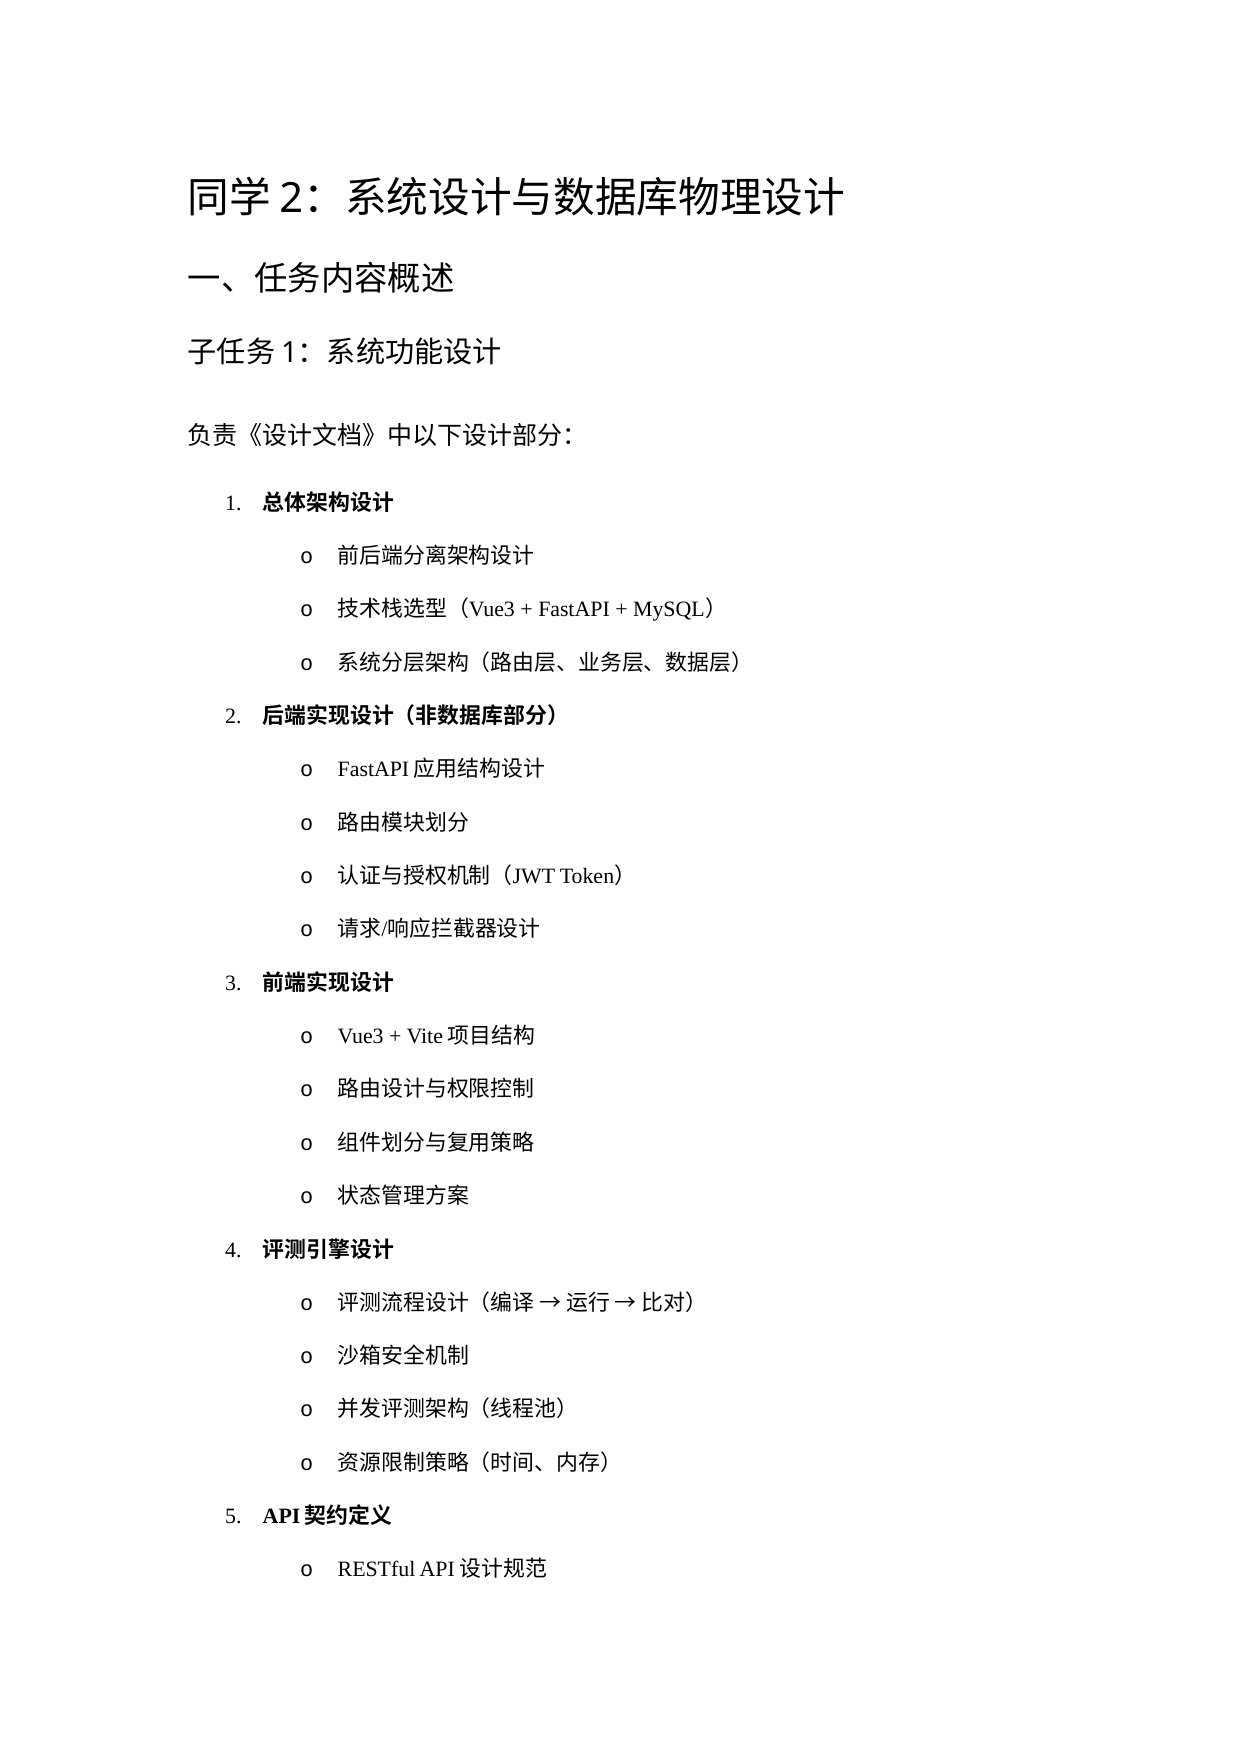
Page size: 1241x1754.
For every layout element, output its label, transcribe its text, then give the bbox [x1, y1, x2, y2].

subtitle 子任务1：系统功能设计 [187, 317, 1053, 382]
list FastAPI应用结构设计 [300, 751, 1053, 784]
subtitle 一、任务内容概述 [187, 244, 1053, 309]
subtitle 同学2：系统设计与数据库物理设计 [187, 162, 1053, 227]
list RESTful API设计规范 [300, 1551, 1053, 1584]
list 前端实现设计 [225, 964, 1053, 997]
list 系统分层架构（路由层、业务层、数据层） [300, 644, 1053, 677]
list 认证与授权机制（JWT Token） [300, 858, 1053, 890]
list Vue3 + Vite项目结构 [300, 1018, 1053, 1050]
list 评测引擎设计 [225, 1231, 1053, 1264]
list 状态管理方案 [300, 1178, 1053, 1210]
list 资源限制策略（时间、内存） [300, 1444, 1053, 1477]
list 技术栈选型（Vue3 + FastAPI + MySQL） [300, 591, 1053, 624]
list 后端实现设计（非数据库部分） [225, 698, 1053, 730]
list 组件划分与复用策略 [300, 1124, 1053, 1157]
list 路由模块划分 [300, 804, 1053, 837]
list 路由设计与权限控制 [300, 1071, 1053, 1104]
list 沙箱安全机制 [300, 1338, 1053, 1370]
list 评测流程设计（编译 → 运行 → 比对） [300, 1284, 1053, 1317]
list 请求/响应拦截器设计 [300, 911, 1053, 944]
list API契约定义 [225, 1498, 1053, 1530]
text 负责《设计文档》中以下设计部分： [187, 401, 1053, 466]
list 总体架构设计 [225, 484, 1053, 517]
list 并发评测架构（线程池） [300, 1391, 1053, 1424]
list 前后端分离架构设计 [300, 538, 1053, 570]
